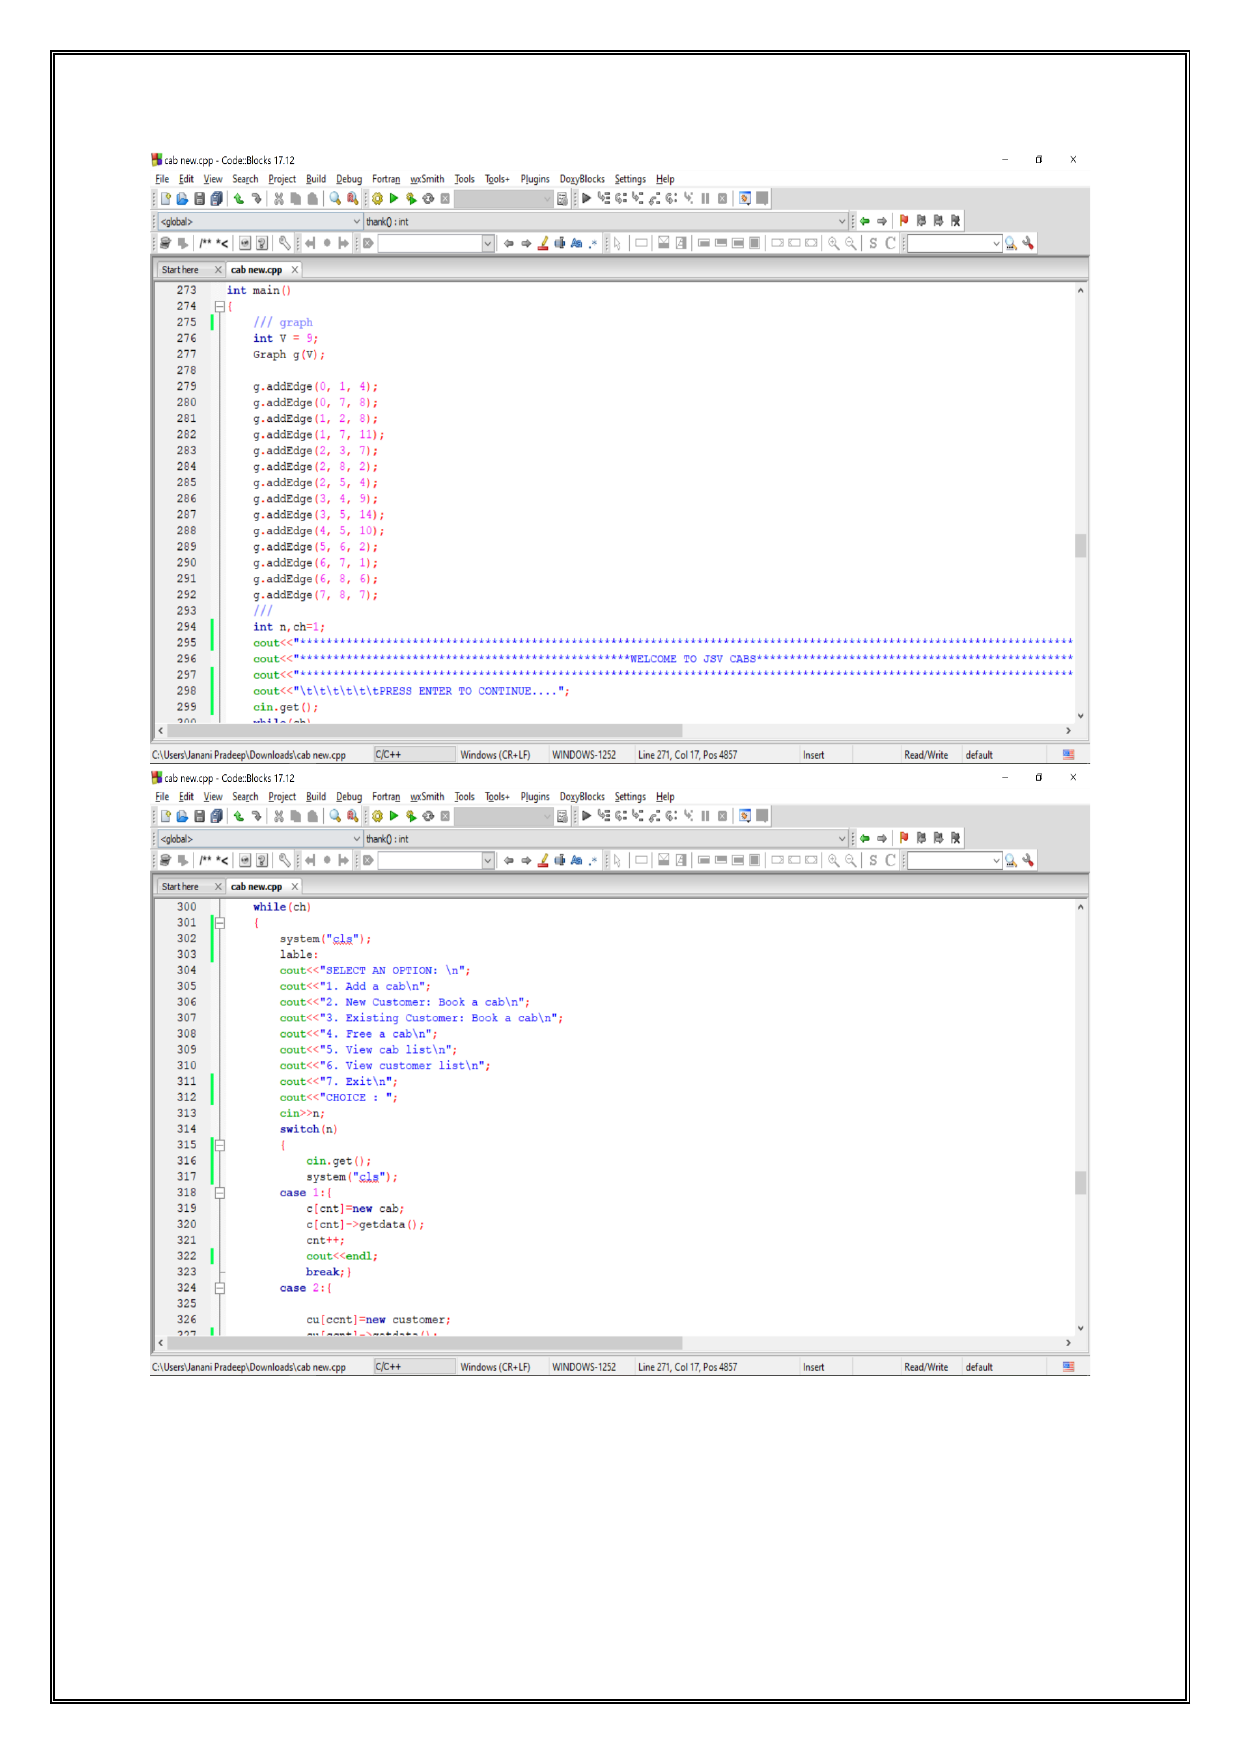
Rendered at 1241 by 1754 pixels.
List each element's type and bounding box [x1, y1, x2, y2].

picture [150, 150, 1091, 764]
picture [150, 767, 1091, 1376]
